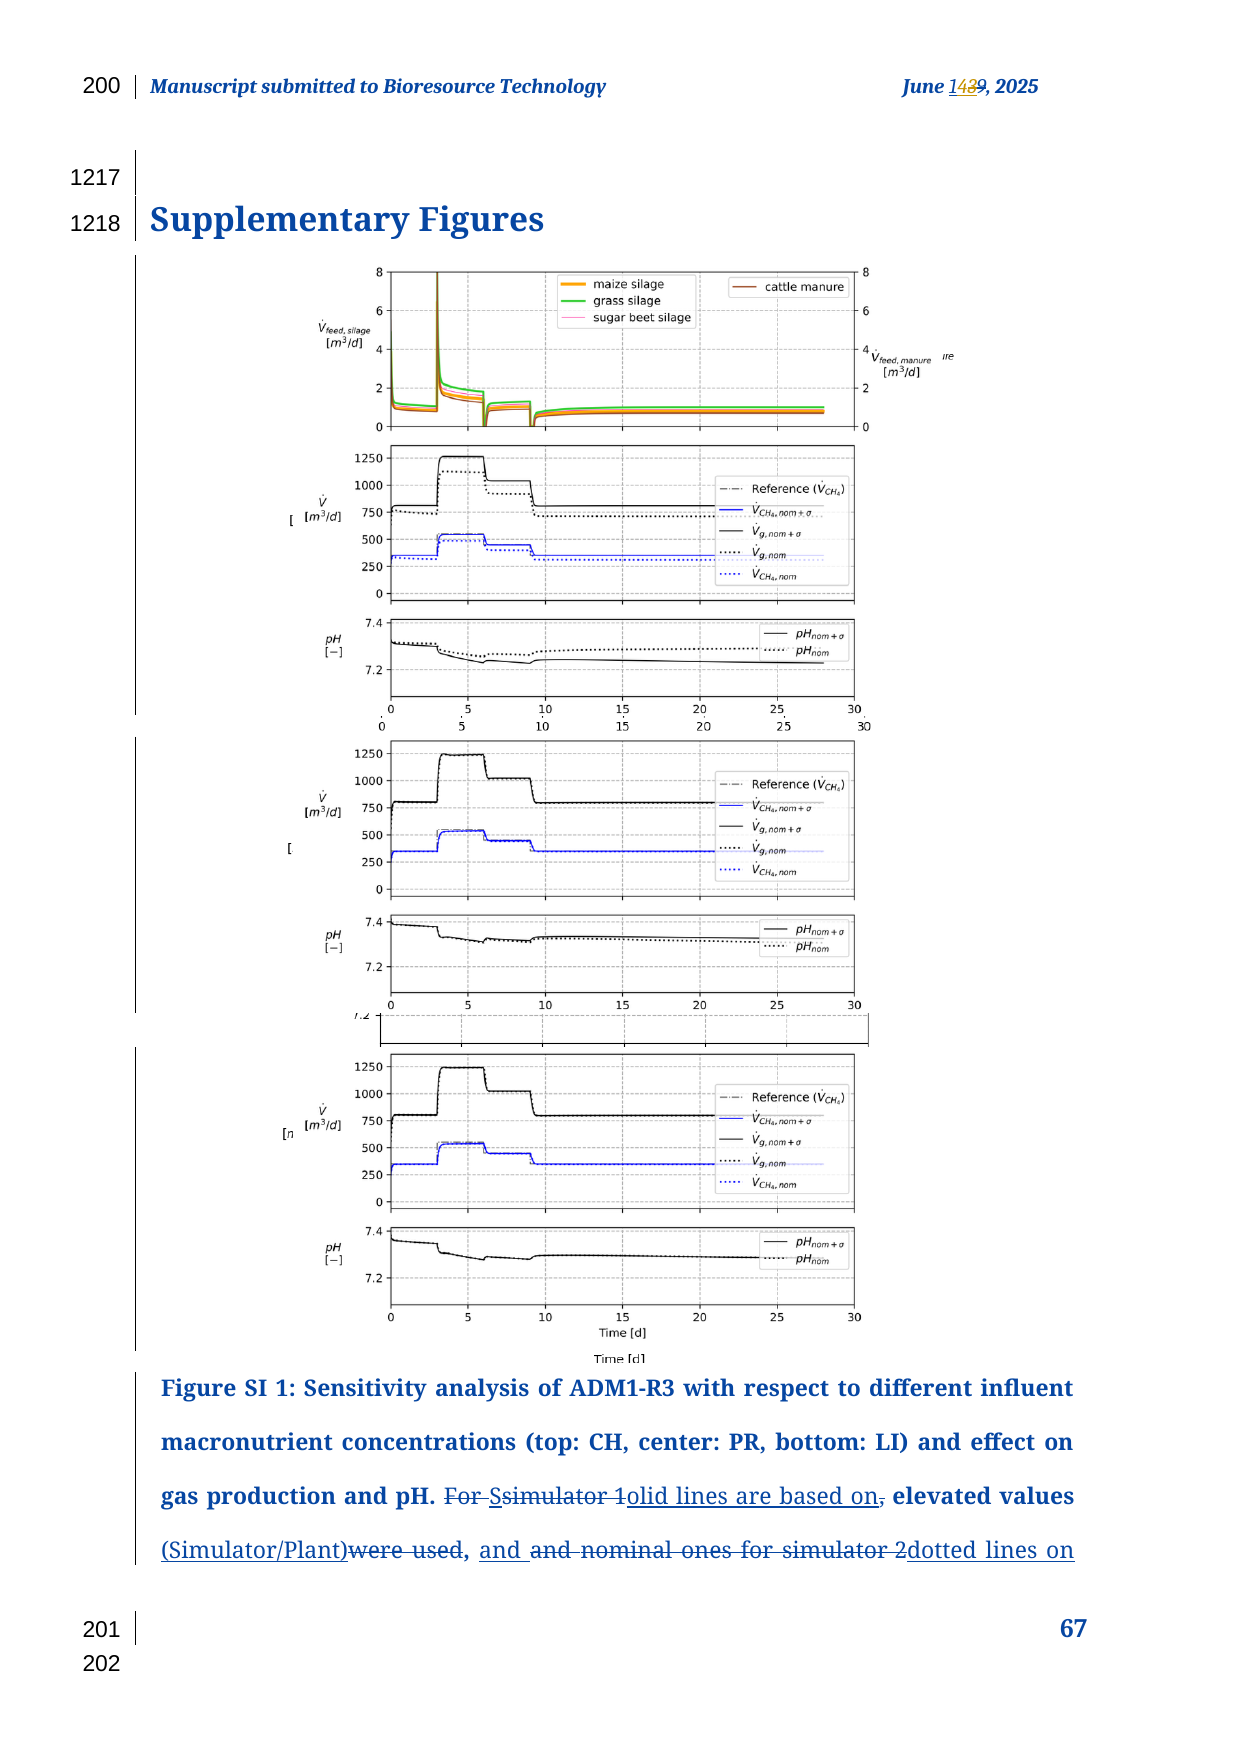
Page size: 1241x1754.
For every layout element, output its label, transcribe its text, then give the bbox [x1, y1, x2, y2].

picture [292, 1047, 943, 1351]
table_header [150, 255, 1089, 737]
table_cell [150, 1047, 1089, 1372]
picture [292, 736, 943, 1013]
table_cell [150, 737, 1089, 1047]
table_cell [150, 1372, 1089, 1565]
picture [292, 255, 943, 716]
subtitle Supplementary Figures [150, 196, 1090, 241]
